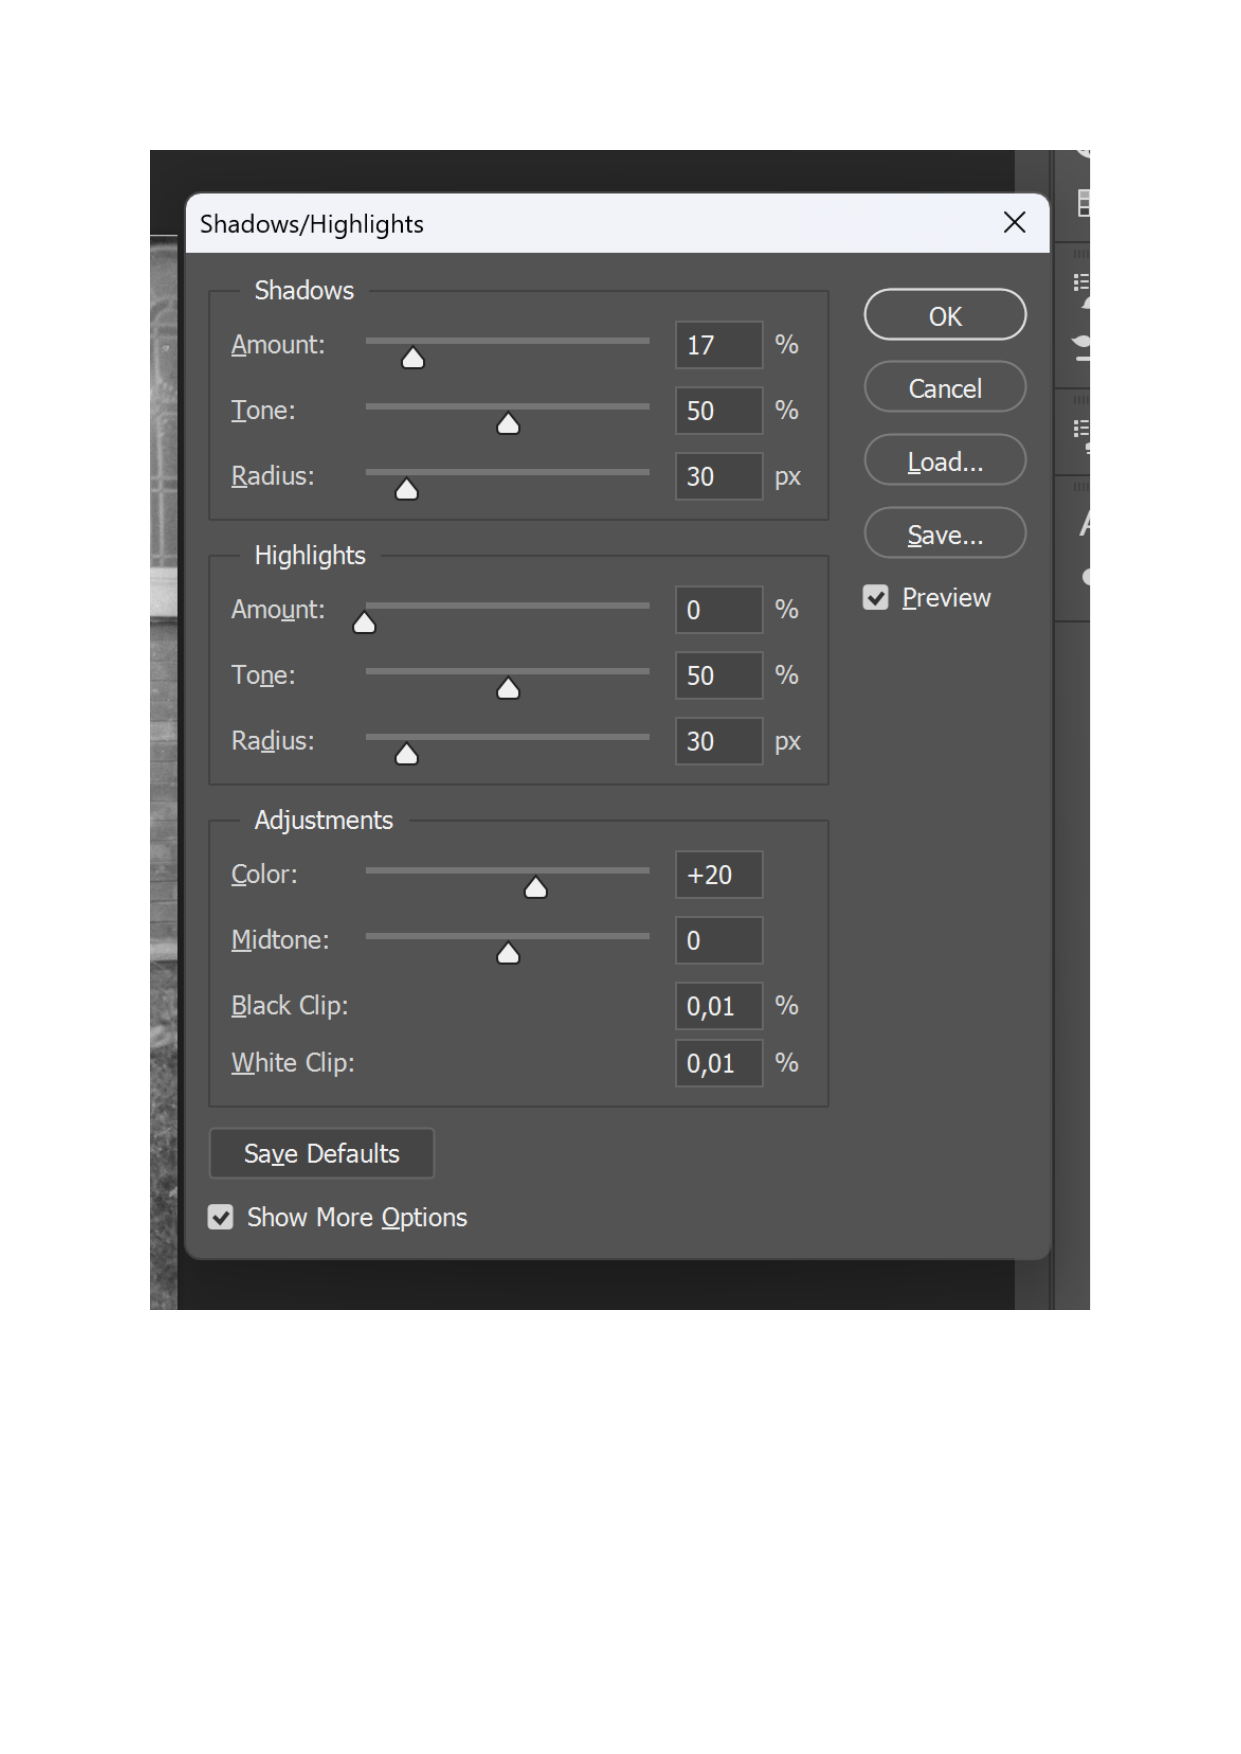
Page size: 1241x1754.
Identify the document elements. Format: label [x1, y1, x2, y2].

picture [150, 150, 1091, 1310]
